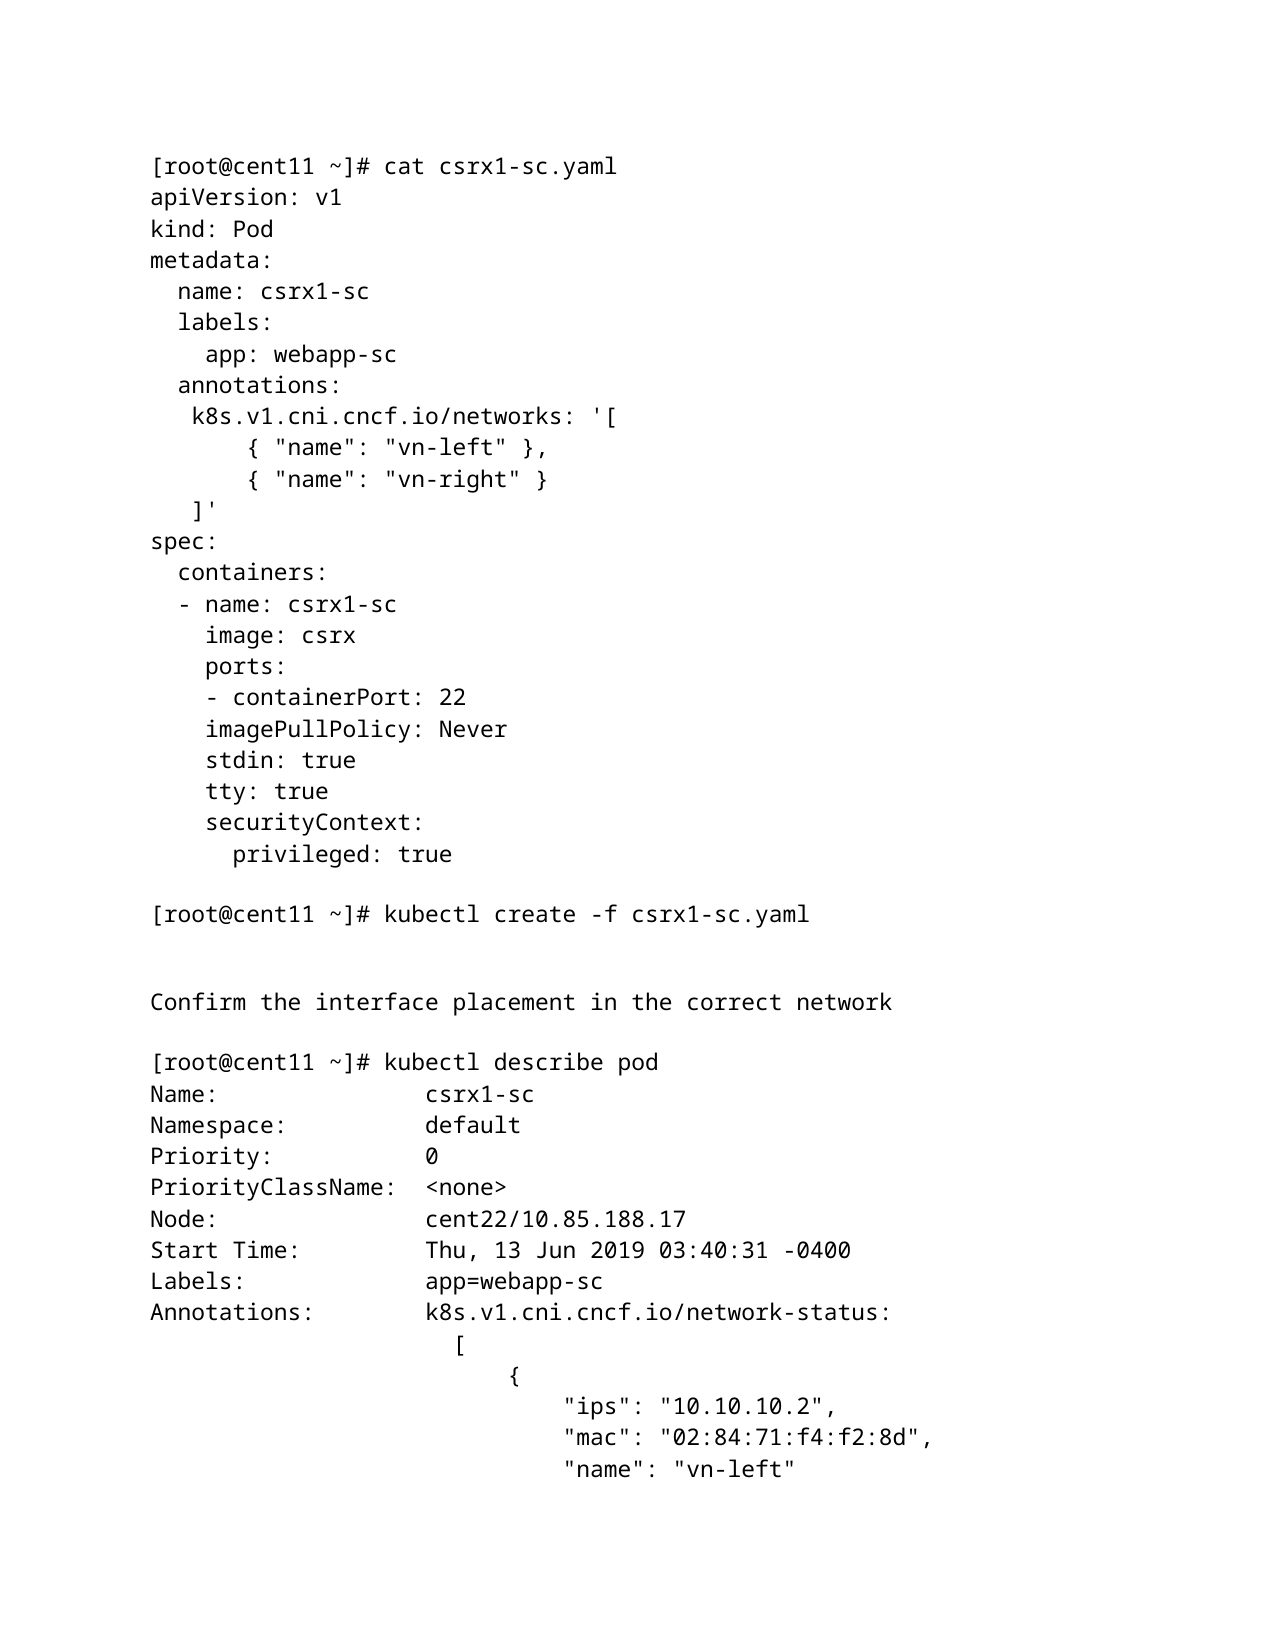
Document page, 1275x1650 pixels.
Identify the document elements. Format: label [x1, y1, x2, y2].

text [150, 150, 1125, 1484]
